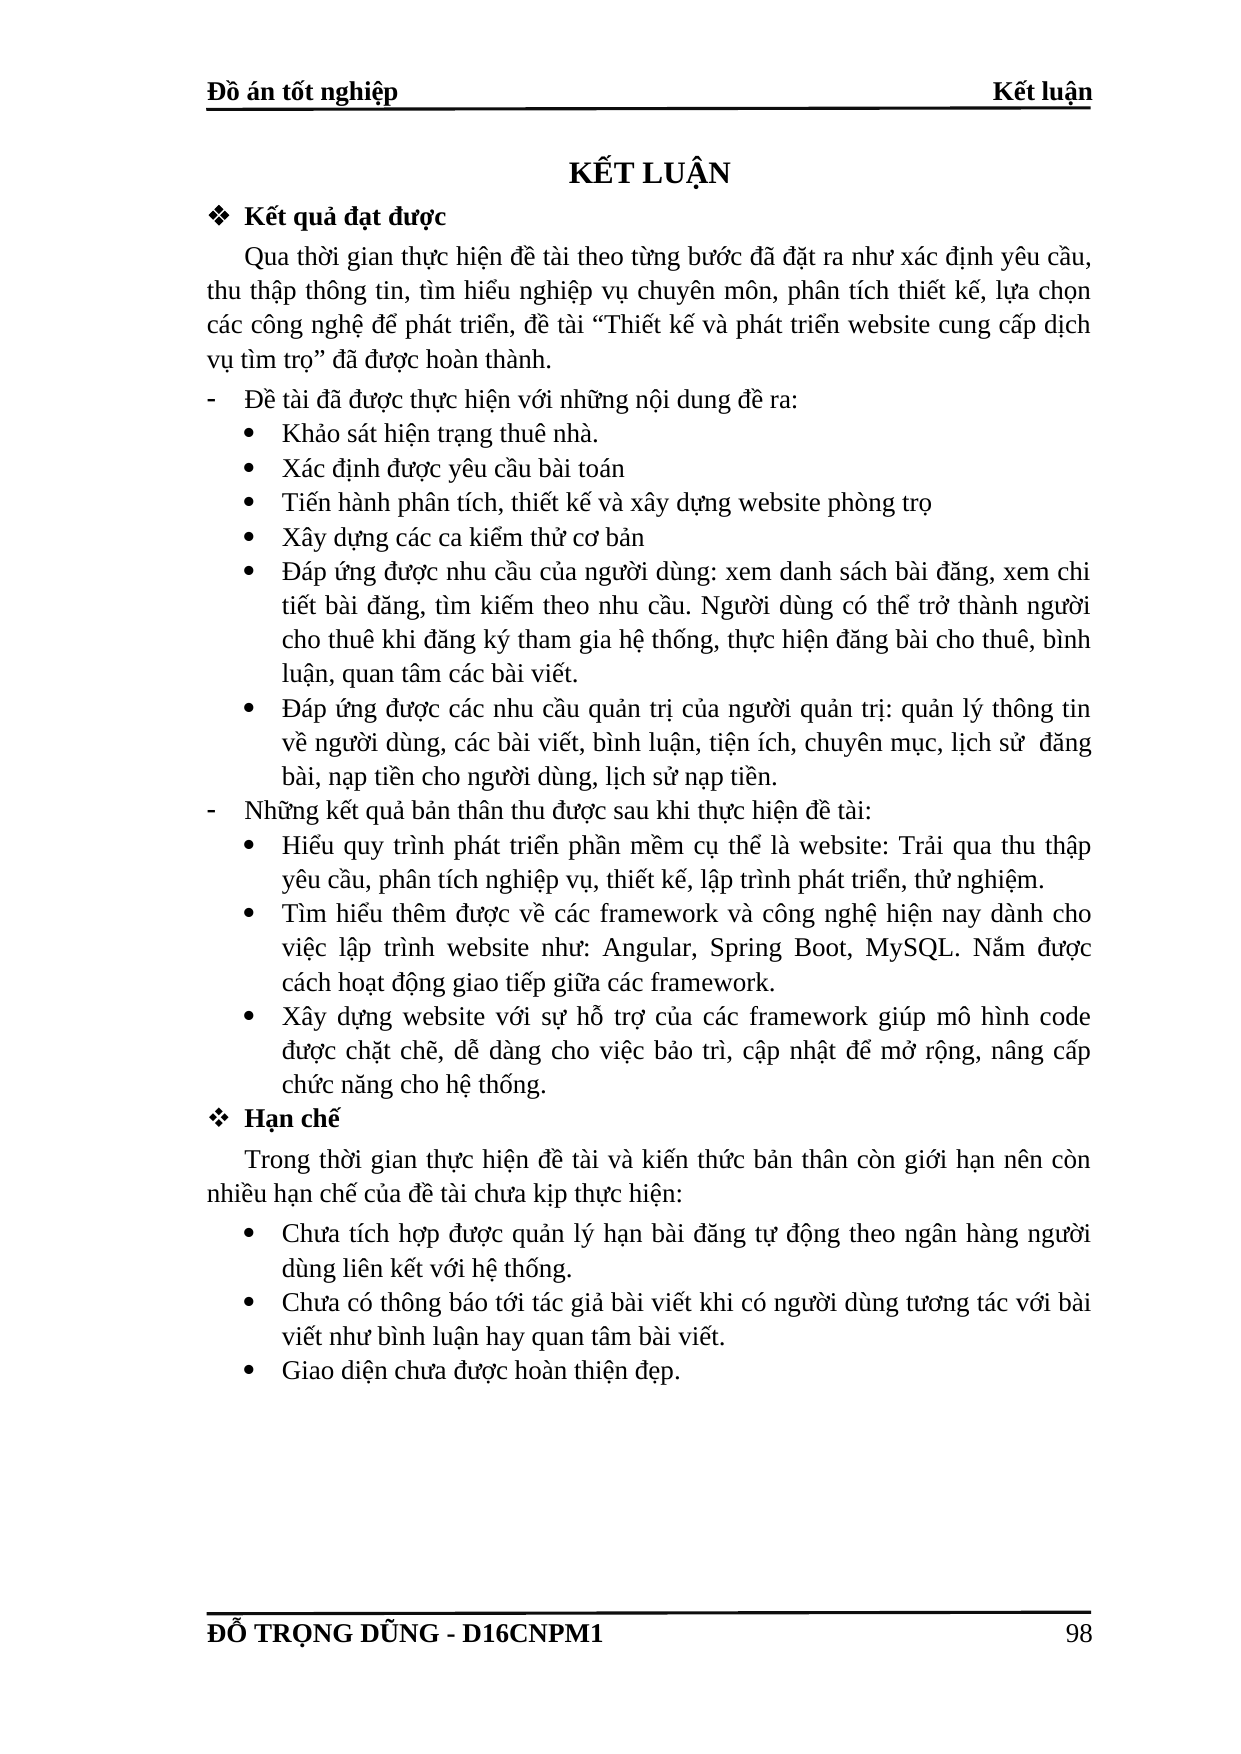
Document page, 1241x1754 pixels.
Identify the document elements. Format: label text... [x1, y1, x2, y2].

text Trong thời gian thực hiện đề tài và kiến thức bản thân còn giới hạn nên còn nhiều hạn chế của đề tài chưa kịp thực hiện: [207, 1143, 1093, 1208]
list Xác định được yêu cầu bài toán [244, 452, 1093, 483]
list Hiểu quy trình phát triển phần mềm cụ thể là website: Trải qua thu thập yêu cầu, phân tích nghiệp vụ, thiết kế, lập trình phát triển, thử nghiệm. [244, 829, 1093, 894]
list Kết quả đạt được [207, 199, 1093, 231]
list Giao diện chưa được hoàn thiện đẹp. [244, 1354, 1093, 1386]
list Những kết quả bản thân thu được sau khi thực hiện đề tài: [207, 794, 1093, 826]
list Tiến hành phân tích, thiết kế và xây dựng website phòng trọ [244, 486, 1093, 517]
subtitle KẾT LUẬN [207, 154, 1093, 190]
list Chưa tích hợp được quản lý hạn bài đăng tự động theo ngân hàng người dùng liên kết với hệ thống. [244, 1218, 1093, 1283]
list Đáp ứng được các nhu cầu quản trị của người quản trị: quản lý thông tin về người dùng, các bài viết, bình luận, tiện ích, chuyên mục, lịch sử đăng bài, nạp tiền cho người dùng, lịch sử nạp tiền. [244, 692, 1093, 791]
list Tìm hiểu thêm được về các framework và công nghệ hiện nay dành cho việc lập trình website như: Angular, Spring Boot, MySQL. Nắm được cách hoạt động giao tiếp giữa các framework. [244, 897, 1093, 997]
text Qua thời gian thực hiện đề tài theo từng bước đã đặt ra như xác định yêu cầu, thu thập thông tin, tìm hiểu nghiệp vụ chuyên môn, phân tích thiết kế, lựa chọn các công nghệ để phát triển, đề tài “Thiết kế và phát triển website cung cấp dịch vụ tìm trọ” đã được hoàn thành. [207, 240, 1093, 374]
list Chưa có thông báo tới tác giả bài viết khi có người dùng tương tác với bài viết như bình luận hay quan tâm bài viết. [244, 1286, 1093, 1351]
list Đáp ứng được nhu cầu của người dùng: xem danh sách bài đăng, xem chi tiết bài đăng, tìm kiếm theo nhu cầu. Người dùng có thể trở thành người cho thuê khi đăng ký tham gia hệ thống, thực hiện đăng bài cho thuê, bình luận, quan tâm các bài viết. [244, 555, 1093, 689]
list Xây dựng các ca kiểm thử cơ bản [244, 521, 1093, 552]
list Xây dựng website với sự hỗ trợ của các framework giúp mô hình code được chặt chẽ, dễ dàng cho việc bảo trì, cập nhật để mở rộng, nâng cấp chức năng cho hệ thống. [244, 1000, 1093, 1099]
list Hạn chế [207, 1102, 1093, 1134]
list Đề tài đã được thực hiện với những nội dung đề ra: [207, 383, 1093, 414]
list Khảo sát hiện trạng thuê nhà. [244, 417, 1093, 449]
